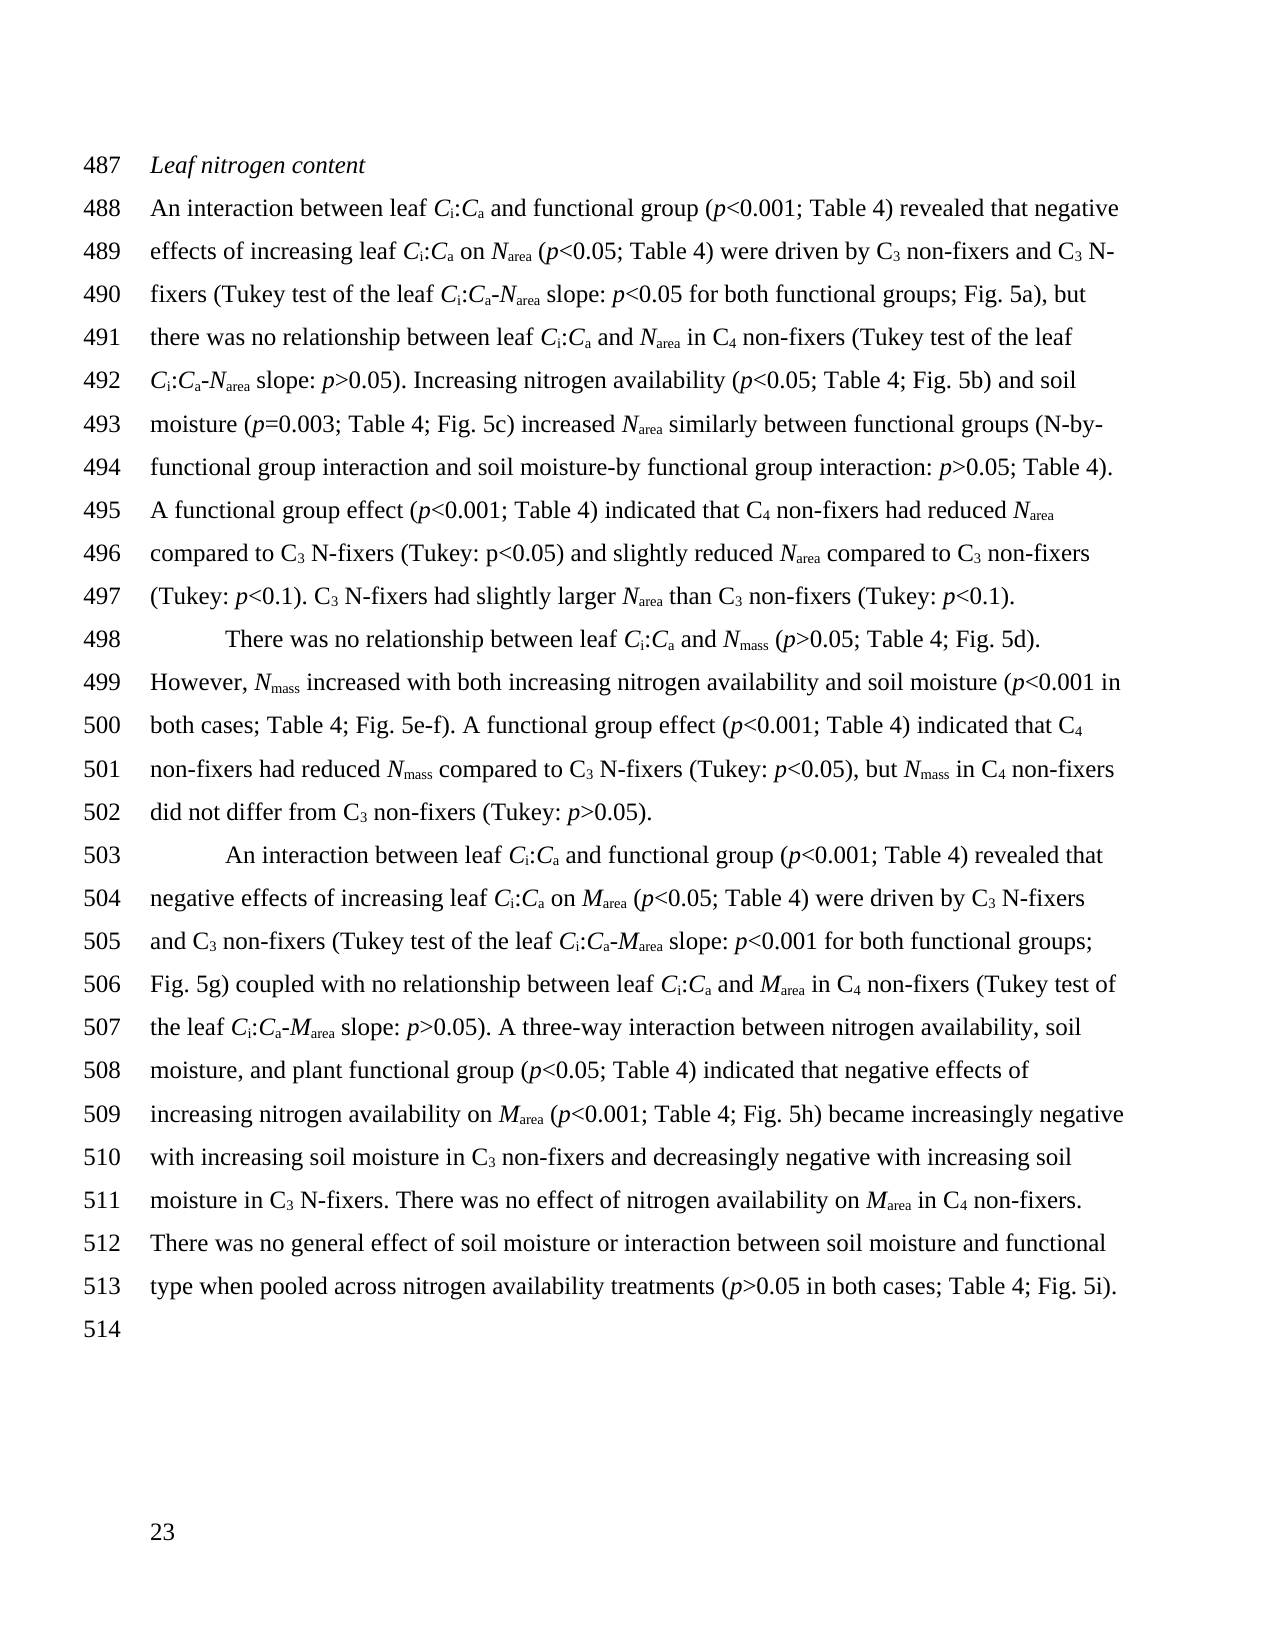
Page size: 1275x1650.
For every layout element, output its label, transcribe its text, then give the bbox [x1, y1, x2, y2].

text An interaction between leaf Ci:Ca and functional group (p<0.001; Table 4) revealed that negative effects of increasing leaf Ci:Ca on Narea (p<0.05; Table 4) were driven by C3 non-fixers and C3 N-fixers (Tukey test of the leaf Ci:Ca-Narea slope: p<0.05 for both functional groups; Fig. 5a), but there was no relationship between leaf Ci:Ca and Narea in C4 non-fixers (Tukey test of the leaf Ci:Ca-Narea slope: p>0.05). Increasing nitrogen availability (p<0.05; Table 4; Fig. 5b) and soil moisture (p=0.003; Table 4; Fig. 5c) increased Narea similarly between functional groups (N-by-functional group interaction and soil moisture-by functional group interaction: p>0.05; Table 4). A functional group effect (p<0.001; Table 4) indicated that C4 non-fixers had reduced Narea compared to C3 N-fixers (Tukey: p<0.05) and slightly reduced Narea compared to C3 non-fixers (Tukey: p<0.1). C3 N-fixers had slightly larger Narea than C3 non-fixers (Tukey: p<0.1). [150, 193, 1125, 610]
text An interaction between leaf Ci:Ca and functional group (p<0.001; Table 4) revealed that negative effects of increasing leaf Ci:Ca on Marea (p<0.05; Table 4) were driven by C3 N-fixers and C3 non-fixers (Tukey test of the leaf Ci:Ca-Marea slope: p<0.001 for both functional groups; Fig. 5g) coupled with no relationship between leaf Ci:Ca and Marea in C4 non-fixers (Tukey test of the leaf Ci:Ca-Marea slope: p>0.05). A three-way interaction between nitrogen availability, soil moisture, and plant functional group (p<0.05; Table 4) indicated that negative effects of increasing nitrogen availability on Marea (p<0.001; Table 4; Fig. 5h) became increasingly negative with increasing soil moisture in C3 non-fixers and decreasingly negative with increasing soil moisture in C3 N-fixers. There was no effect of nitrogen availability on Marea in C4 non-fixers. There was no general effect of soil moisture or interaction between soil moisture and functional type when pooled across nitrogen availability treatments (p>0.05 in both cases; Table 4; Fig. 5i). [150, 840, 1125, 1300]
text There was no relationship between leaf Ci:Ca and Nmass (p>0.05; Table 4; Fig. 5d). However, Nmass increased with both increasing nitrogen availability and soil moisture (p<0.001 in both cases; Table 4; Fig. 5e-f). A functional group effect (p<0.001; Table 4) indicated that C4 non-fixers had reduced Nmass compared to C3 N-fixers (Tukey: p<0.05), but Nmass in C4 non-fixers did not differ from C3 non-fixers (Tukey: p>0.05). [150, 624, 1125, 826]
text Leaf nitrogen content [150, 150, 1125, 179]
